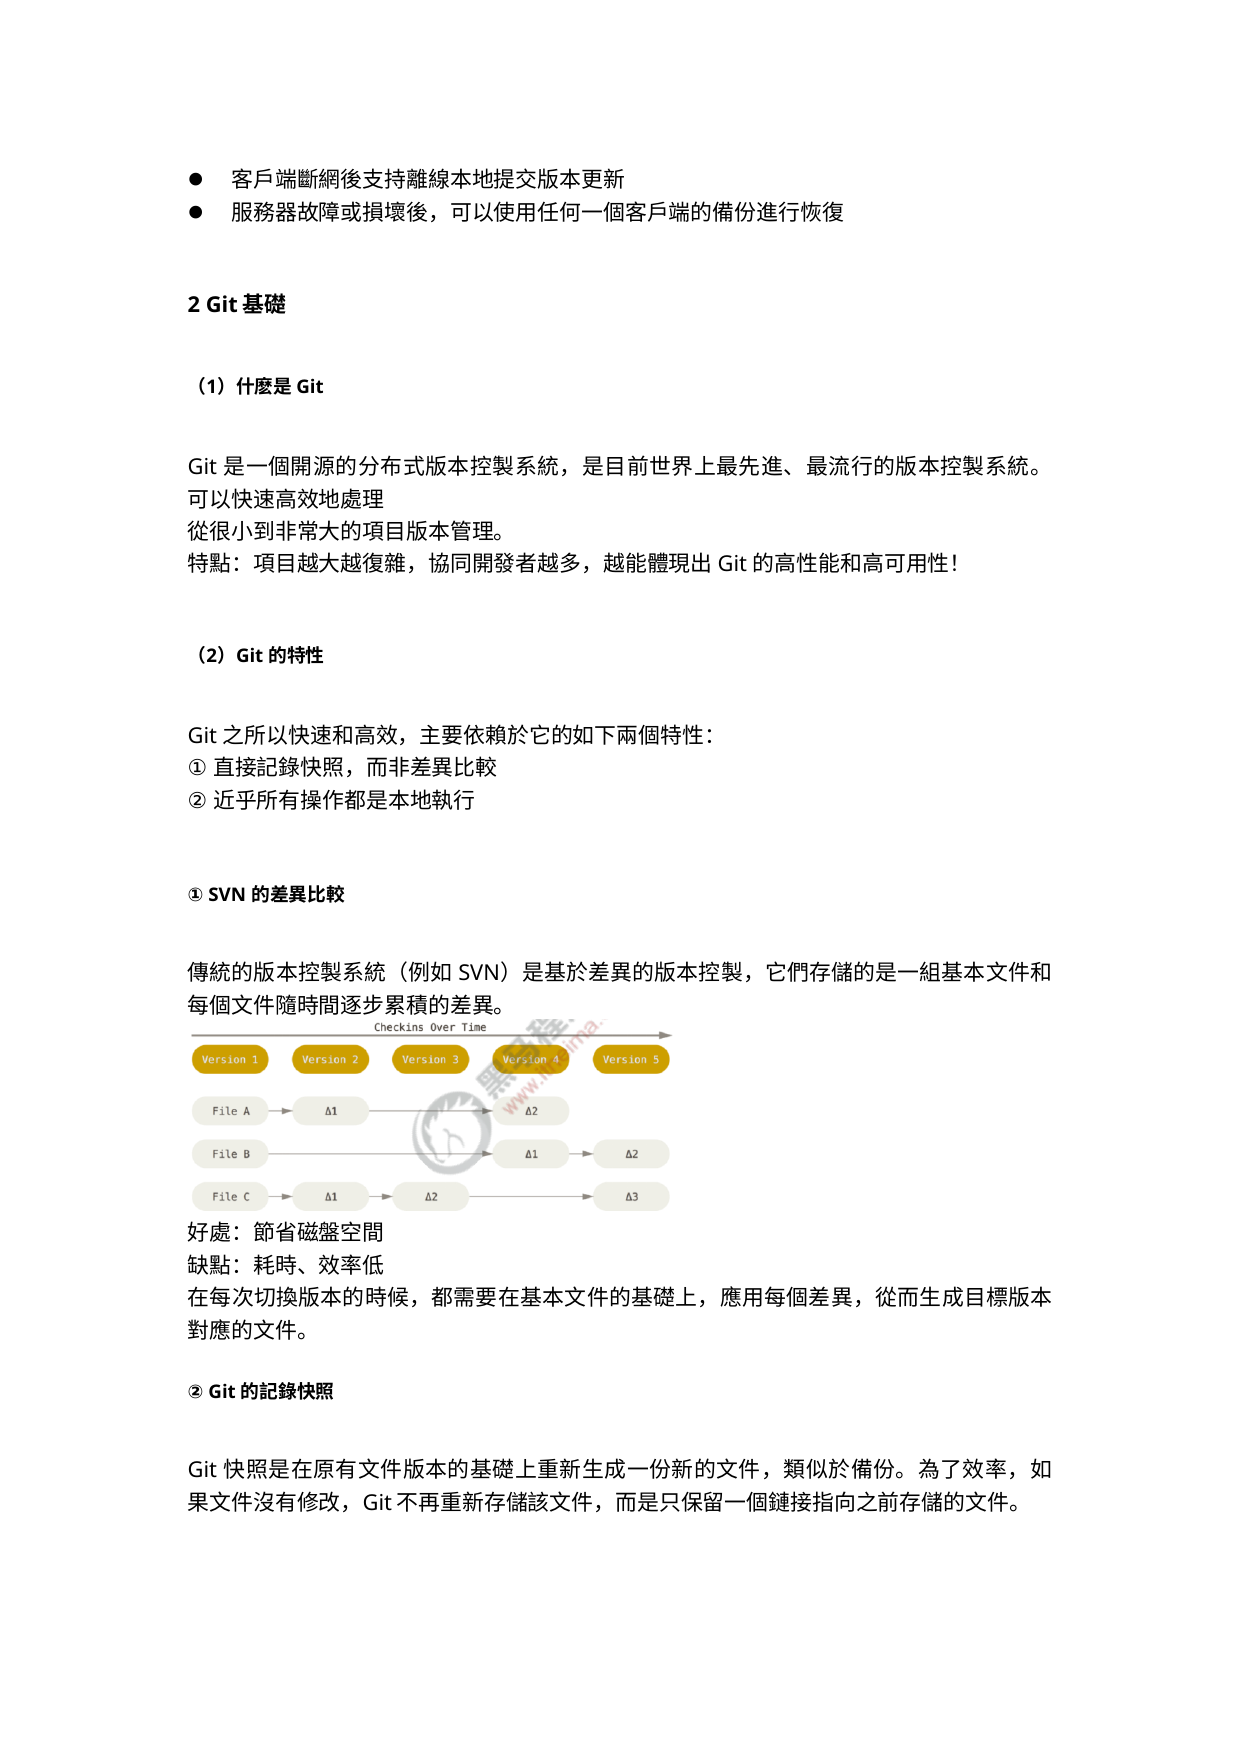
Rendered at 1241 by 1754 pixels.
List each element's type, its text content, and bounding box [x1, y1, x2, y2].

list 客戶端斷網後支持離線本地提交版本更新 [187, 162, 1053, 194]
text 缺點：耗時、效率低 [187, 1247, 1053, 1280]
text 好處：節省磁盤空間 [187, 1215, 1053, 1247]
text Git 快照是在原有文件版本的基礎上重新生成一份新的文件，類似於備份。為了效率，如果文件沒有修改，Git不再重新存儲該文件，而是只保留一個鏈接指向之前存儲的文件。 [187, 1452, 1053, 1517]
text 特點：項目越大越復雜，協同開發者越多，越能體現出 Git 的高性能和高可用性！ [187, 546, 1053, 579]
text ② 近乎所有操作都是本地執行 [187, 783, 1053, 815]
text Git 是一個開源的分布式版本控製系統，是目前世界上最先進、最流行的版本控製系統。可以快速高效地處理 [187, 449, 1053, 514]
subtitle 2 Git基礎 [187, 287, 1053, 319]
subtitle （2）Git 的特性 [187, 638, 1053, 671]
text Git 之所以快速和高效，主要依賴於它的如下兩個特性： [187, 718, 1053, 750]
subtitle （1）什麽是 Git [187, 369, 1053, 402]
list 服務器故障或損壞後，可以使用任何一個客戶端的備份進行恢復 [187, 194, 1053, 227]
subtitle ② Git 的記錄快照 [187, 1374, 1053, 1406]
text 傳統的版本控製系統（例如 SVN）是基於差異的版本控製，它們存儲的是一組基本文件和每個文件隨時間逐步累積的差異。 [187, 955, 1053, 1020]
text 在每次切換版本的時候，都需要在基本文件的基礎上，應用每個差異，從而生成目標版本對應的文件。 [187, 1280, 1053, 1345]
text ① 直接記錄快照，而非差異比較 [187, 750, 1053, 783]
subtitle ① SVN 的差異比較 [187, 877, 1053, 909]
picture [187, 1019, 675, 1215]
text 從很小到非常大的項目版本管理。 [187, 514, 1053, 546]
